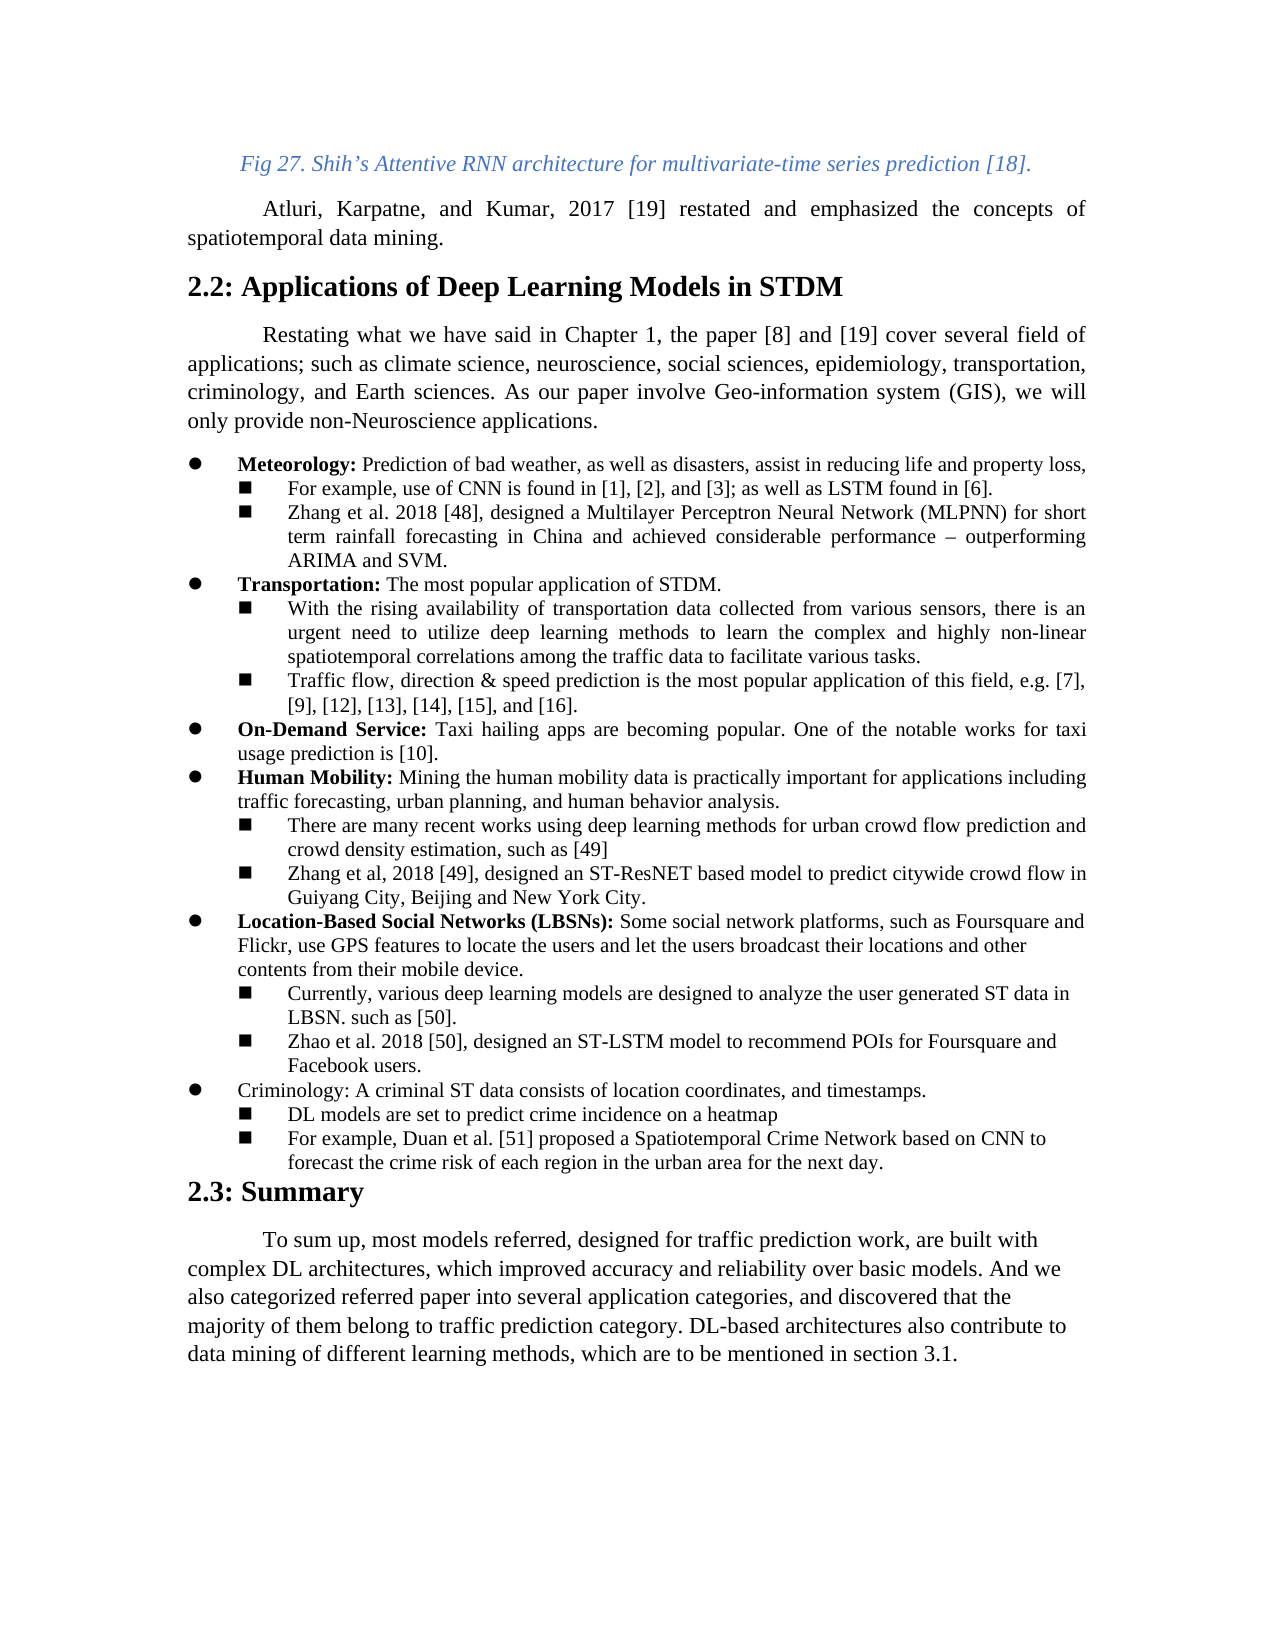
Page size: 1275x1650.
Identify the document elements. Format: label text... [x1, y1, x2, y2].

list There are many recent works using deep learning methods for urban crowd flow prediction and crowd density estimation, such as [49] [237, 813, 1087, 861]
list Location-Based Social Networks (LBSNs): Some social network platforms, such as Foursquare and Flickr, use GPS features to locate the users and let the users broadcast their locations and other contents from their mobile device. [187, 909, 1087, 981]
list Traffic flow, direction & speed prediction is the most popular application of this field, e.g. [7], [9], [12], [13], [14], [15], and [16]. [237, 668, 1087, 717]
list On-Demand Service: Taxi hailing apps are becoming popular. One of the notable works for taxi usage prediction is [10]. [187, 717, 1087, 765]
list Currently, various deep learning models are designed to analyze the user generated ST data in LBSN. such as [50]. [237, 981, 1087, 1029]
list Zhao et al. 2018 [50], designed an ST-LSTM model to recommend POIs for Foursquare and Facebook users. [237, 1029, 1087, 1077]
list Zhang et al, 2018 [49], designed an ST-ResNET based model to predict citywide crowd flow in Guiyang City, Beijing and New York City. [237, 861, 1087, 909]
text 2.3: Summary [187, 1174, 1087, 1207]
list Human Mobility: Mining the human mobility data is practically important for applications including traffic forecasting, urban planning, and human behavior analysis. [187, 765, 1087, 813]
text 2.2: Applications of Deep Learning Models in STDM [187, 269, 1087, 302]
text Restating what we have said in Chapter 1, the paper [8] and [19] cover several field of applications; such as climate science, neuroscience, social sciences, epidemiology, transportation, criminology, and Earth sciences. As our paper involve Geo-information system (GIS), we will only provide non-Neuroscience applications. [187, 321, 1087, 433]
text Atluri, Karpatne, and Kumar, 2017 [19] restated and emphasized the concepts of spatiotemporal data mining. [187, 195, 1087, 250]
list With the rising availability of transportation data collected from various sensors, there is an urgent need to utilize deep learning methods to learn the complex and highly non-linear spatiotemporal correlations among the traffic data to facilitate various tasks. [237, 596, 1087, 668]
text Fig 27. Shih’s Attentive RNN architecture for multivariate-time series prediction [18]. [187, 150, 1087, 176]
list Zhang et al. 2018 [48], designed a Multilayer Perceptron Neural Network (MLPNN) for short term rainfall forecasting in China and achieved considerable performance – outperforming ARIMA and SVM. [237, 500, 1087, 572]
list For example, Duan et al. [51] proposed a Spatiotemporal Crime Network based on CNN to forecast the crime risk of each region in the urban area for the next day. [237, 1126, 1087, 1174]
text To sum up, most models referred, designed for traffic prediction work, are built with complex DL architectures, which improved accuracy and reliability over basic models. And we also categorized referred paper into several application categories, and discovered that the majority of them belong to traffic prediction category. DL-based architectures also contribute to data mining of different learning methods, which are to be mentioned in section 3.1. [187, 1227, 1087, 1367]
list Meteorology: Prediction of bad weather, as well as disasters, assist in reducing life and property loss, [187, 452, 1087, 476]
list Criminology: A criminal ST data consists of location coordinates, and timestamps. [187, 1077, 1087, 1102]
list For example, use of CNN is found in [1], [2], and [3]; as well as LSTM found in [6]. [237, 476, 1087, 500]
list DL models are set to predict crime incidence on a heatmap [237, 1102, 1087, 1126]
list Transportation: The most popular application of STDM. [187, 572, 1087, 596]
